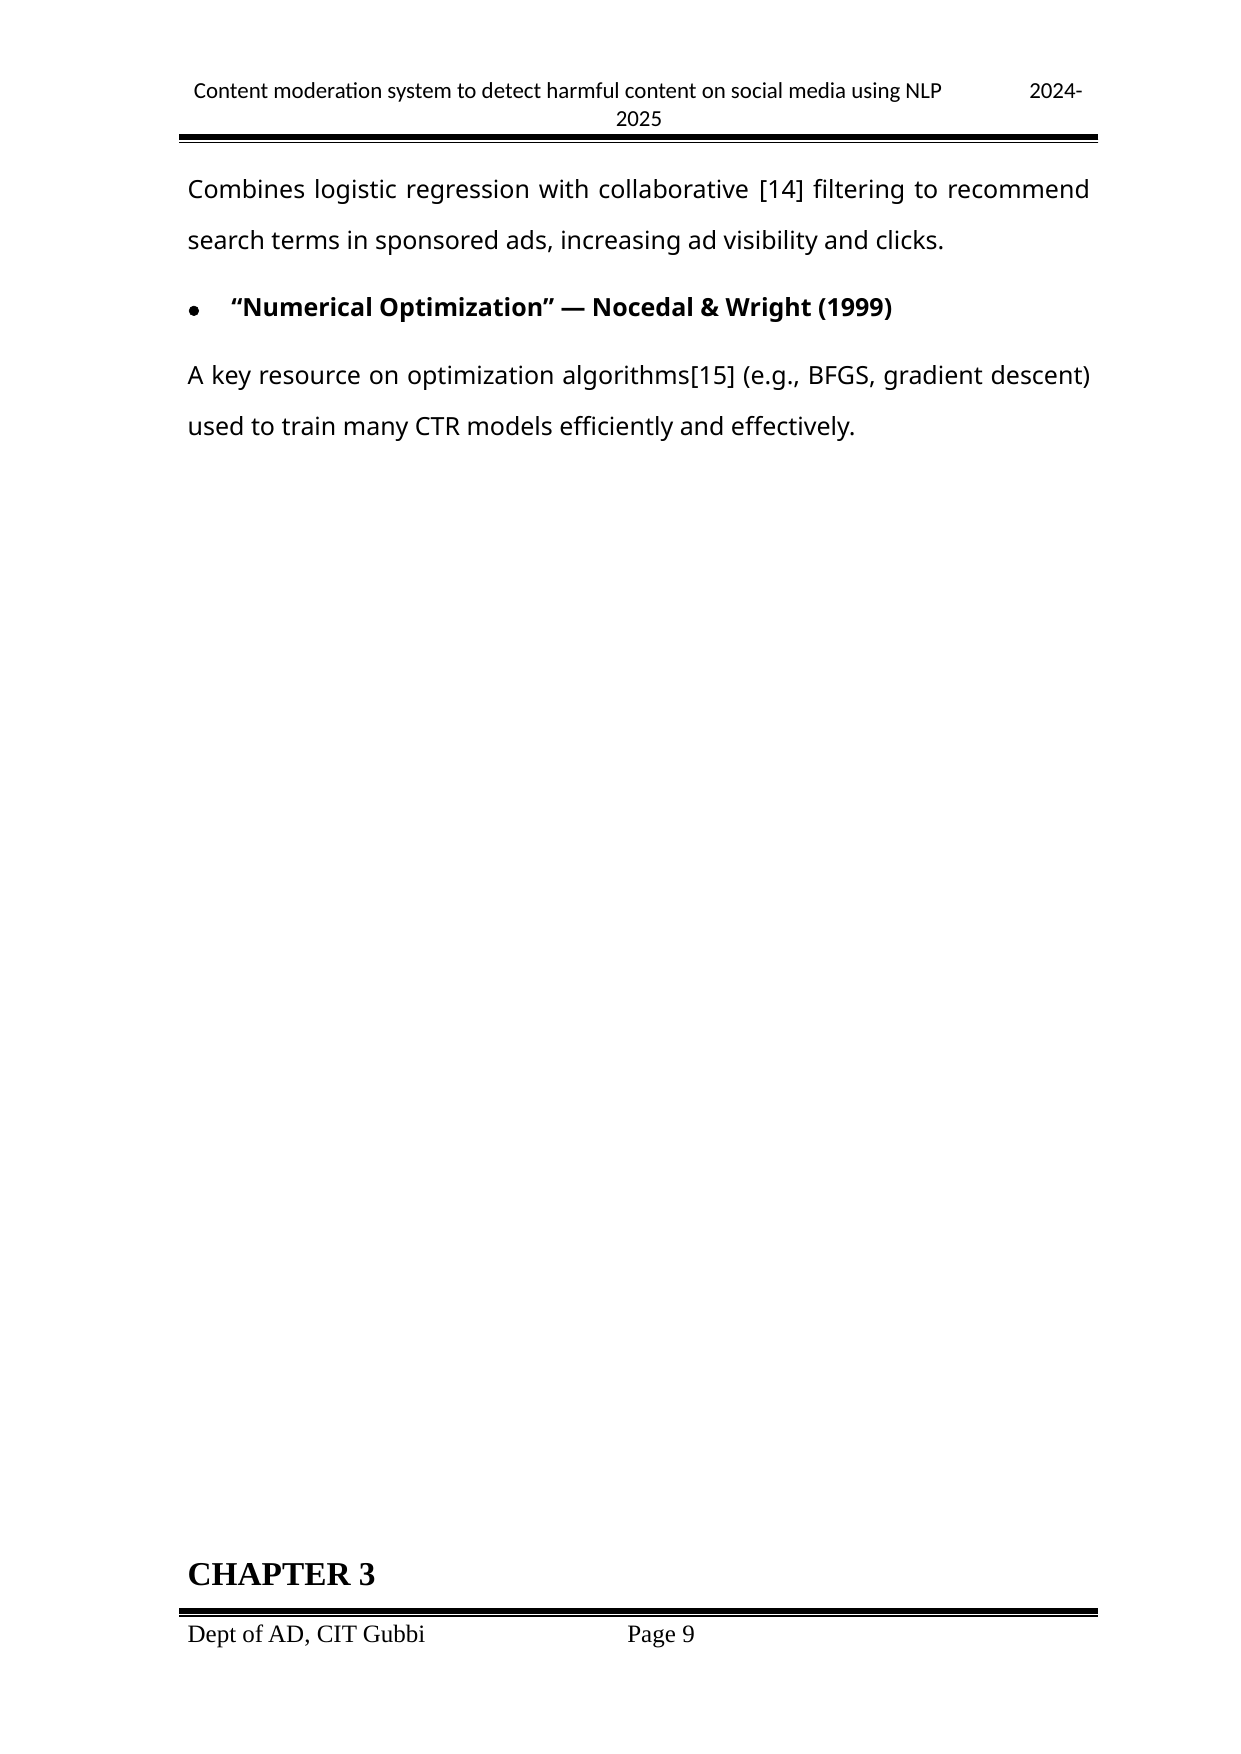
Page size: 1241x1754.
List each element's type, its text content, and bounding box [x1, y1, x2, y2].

text Combines logistic regression with collaborative [14] filtering to recommend search terms in sponsored ads, increasing ad visibility and clicks. [187, 171, 1090, 256]
list “Numerical Optimization” — Nocedal & Wright (1999) [187, 290, 1090, 324]
text A key resource on optimization algorithms[15] (e.g., BFGS, gradient descent) used to train many CTR models efficiently and effectively. [187, 358, 1090, 443]
text CHAPTER 3 [187, 1555, 1090, 1593]
